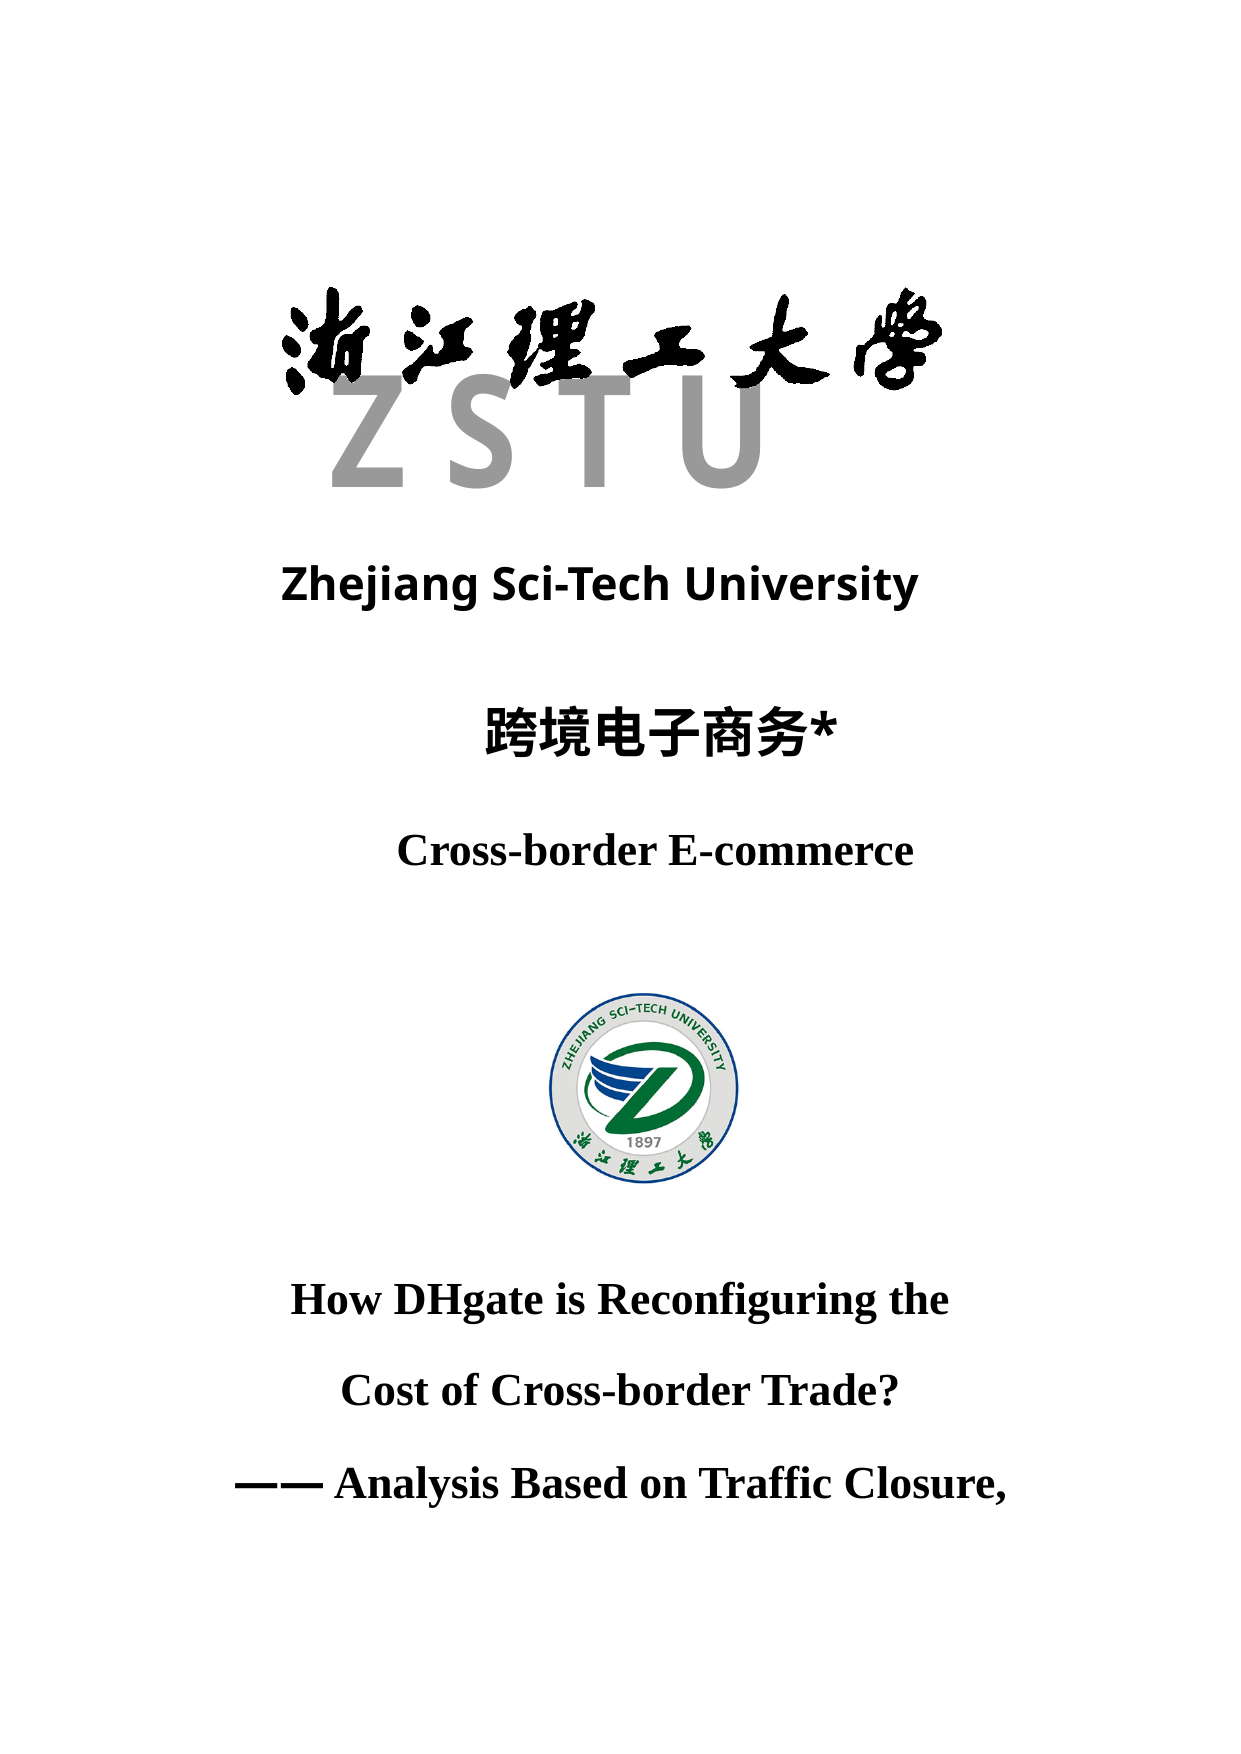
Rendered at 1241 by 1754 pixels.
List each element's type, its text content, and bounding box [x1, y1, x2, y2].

text Cost of Cross-border Trade? [187, 1357, 1053, 1422]
text Cross-border E-commerce [187, 817, 1053, 882]
text How DHgate is Reconfiguring the [187, 1265, 1053, 1330]
text Z S T U [187, 290, 1053, 550]
picture [519, 985, 767, 1192]
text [187, 1448, 1053, 1513]
text Zhejiang Sci-Tech University [187, 550, 1053, 615]
text 跨境电子商务* [187, 680, 1053, 777]
